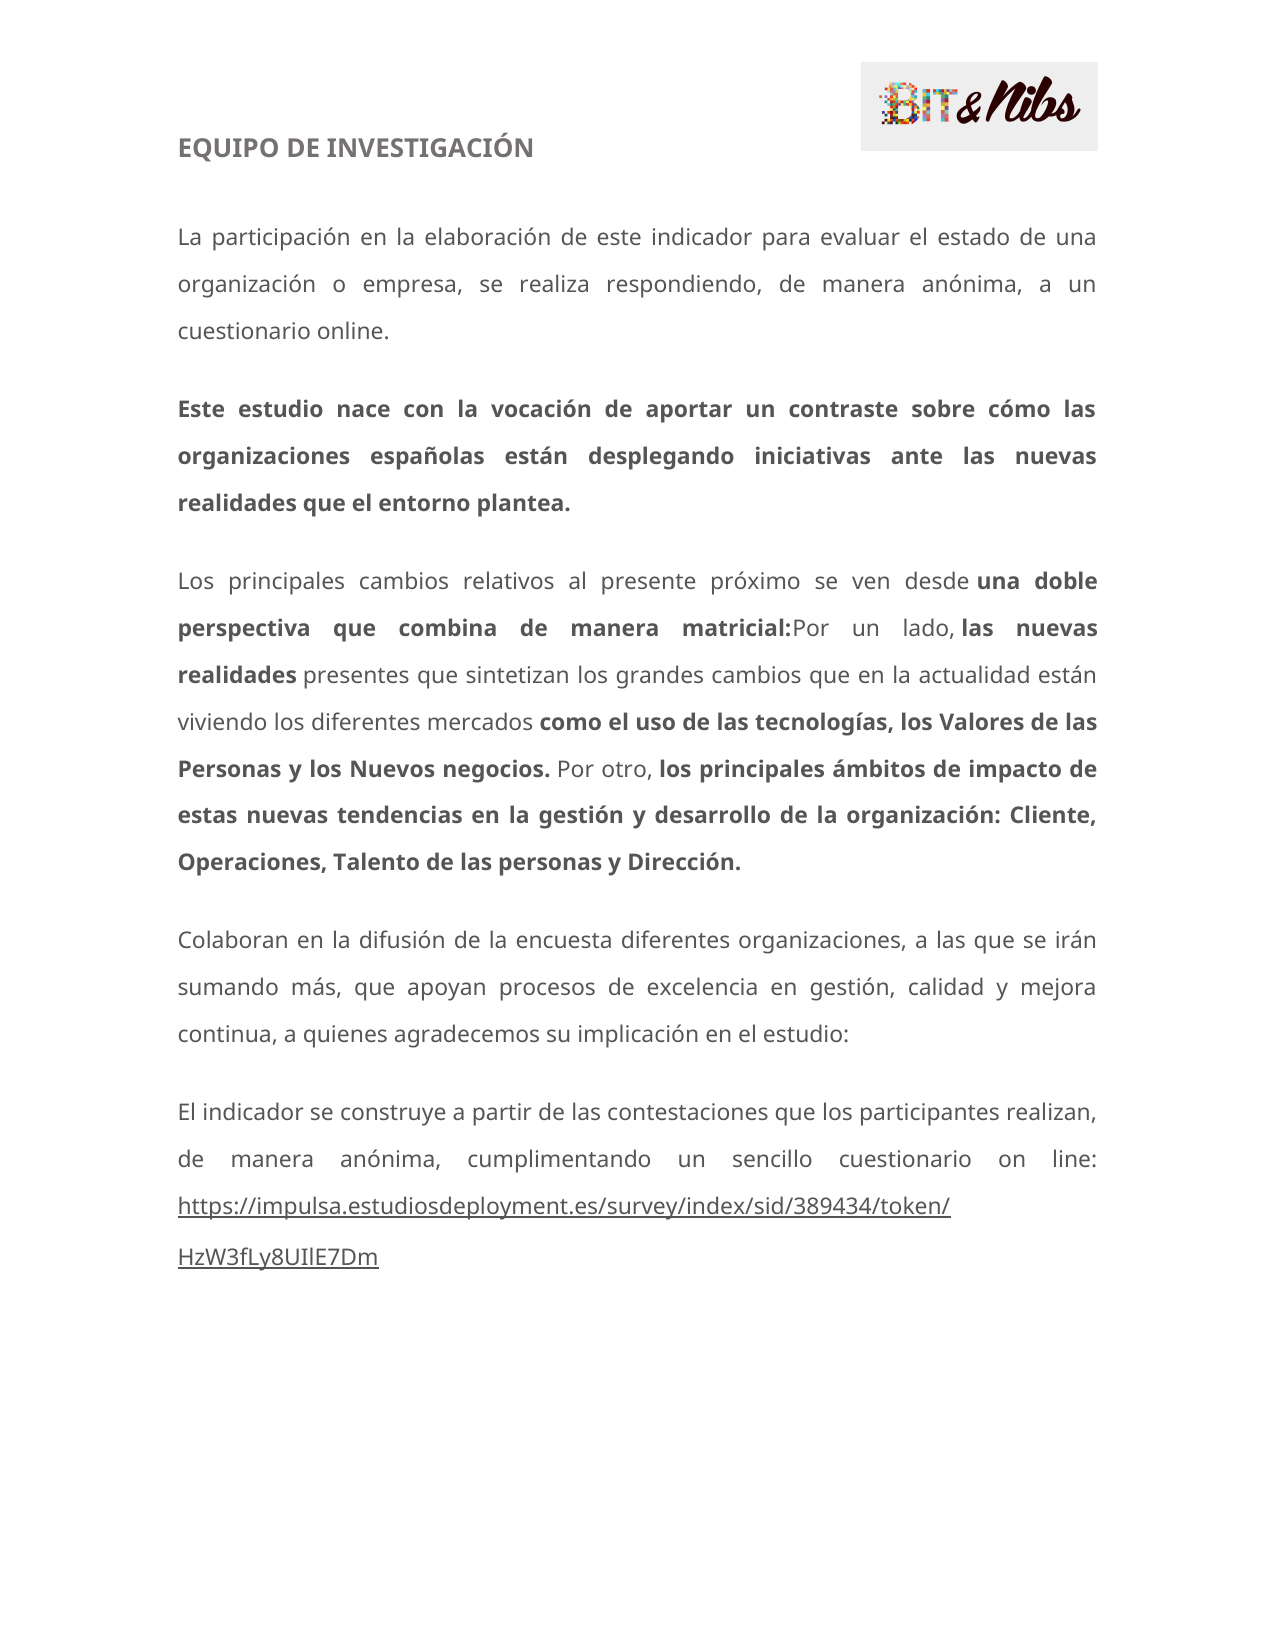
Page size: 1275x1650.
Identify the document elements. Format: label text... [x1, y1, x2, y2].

text La participación en la elaboración de este indicador para evaluar el estado de una organización o empresa, se realiza respondiendo, de manera anónima, a un cuestionario online. [177, 221, 1098, 346]
text Los principales cambios relativos al presente próximo se ven desde una doble perspectiva que combina de manera matricial:Por un lado, las nuevas realidades presentes que sintetizan los grandes cambios que en la actualidad están viviendo los diferentes mercados como el uso de las tecnologías, los Valores de las Personas y los Nuevos negocios. Por otro, los principales ámbitos de impacto de estas nuevas tendencias en la gestión y desarrollo de la organización: Cliente, Operaciones, Talento de las personas y Dirección. [177, 565, 1098, 878]
picture [860, 62, 1098, 151]
text El indicador se construye a partir de las contestaciones que los participantes realizan, de manera anónima, cumplimentando un sencillo cuestionario on line: https://impulsa.estudiosdeployment.es/survey/index/sid/389434/token/HzW3fLy8UIlE7Dm [177, 1096, 1098, 1272]
text Colaboran en la difusión de la encuesta diferentes organizaciones, a las que se irán sumando más, que apoyan procesos de excelencia en gestión, calidad y mejora continua, a quienes agradecemos su implicación en el estudio: [177, 924, 1098, 1049]
text Este estudio nace con la vocación de aportar un contraste sobre cómo las organizaciones españolas están desplegando iniciativas ante las nuevas realidades que el entorno plantea. [177, 393, 1098, 518]
